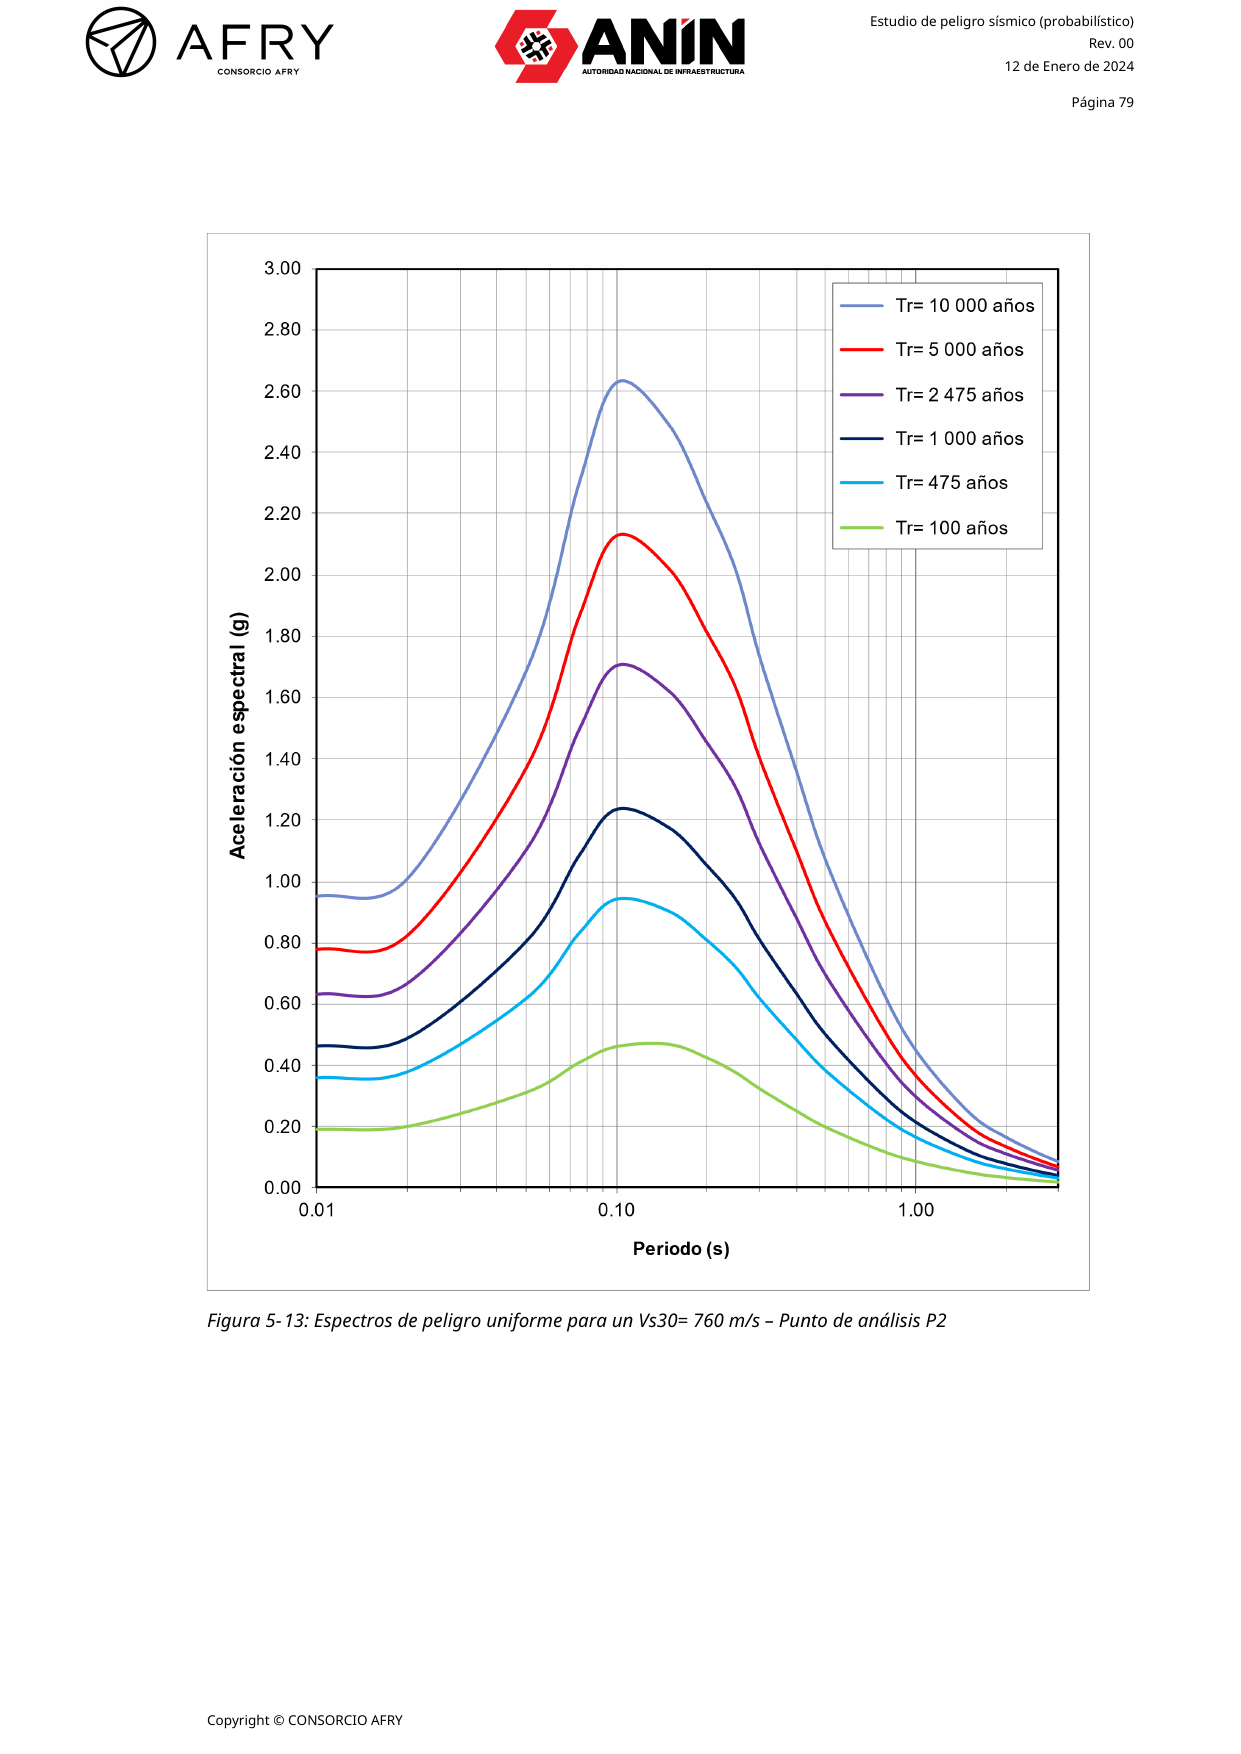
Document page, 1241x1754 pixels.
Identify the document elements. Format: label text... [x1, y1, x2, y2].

picture [493, 7, 747, 85]
picture [206, 233, 1090, 1291]
picture [76, 0, 343, 83]
